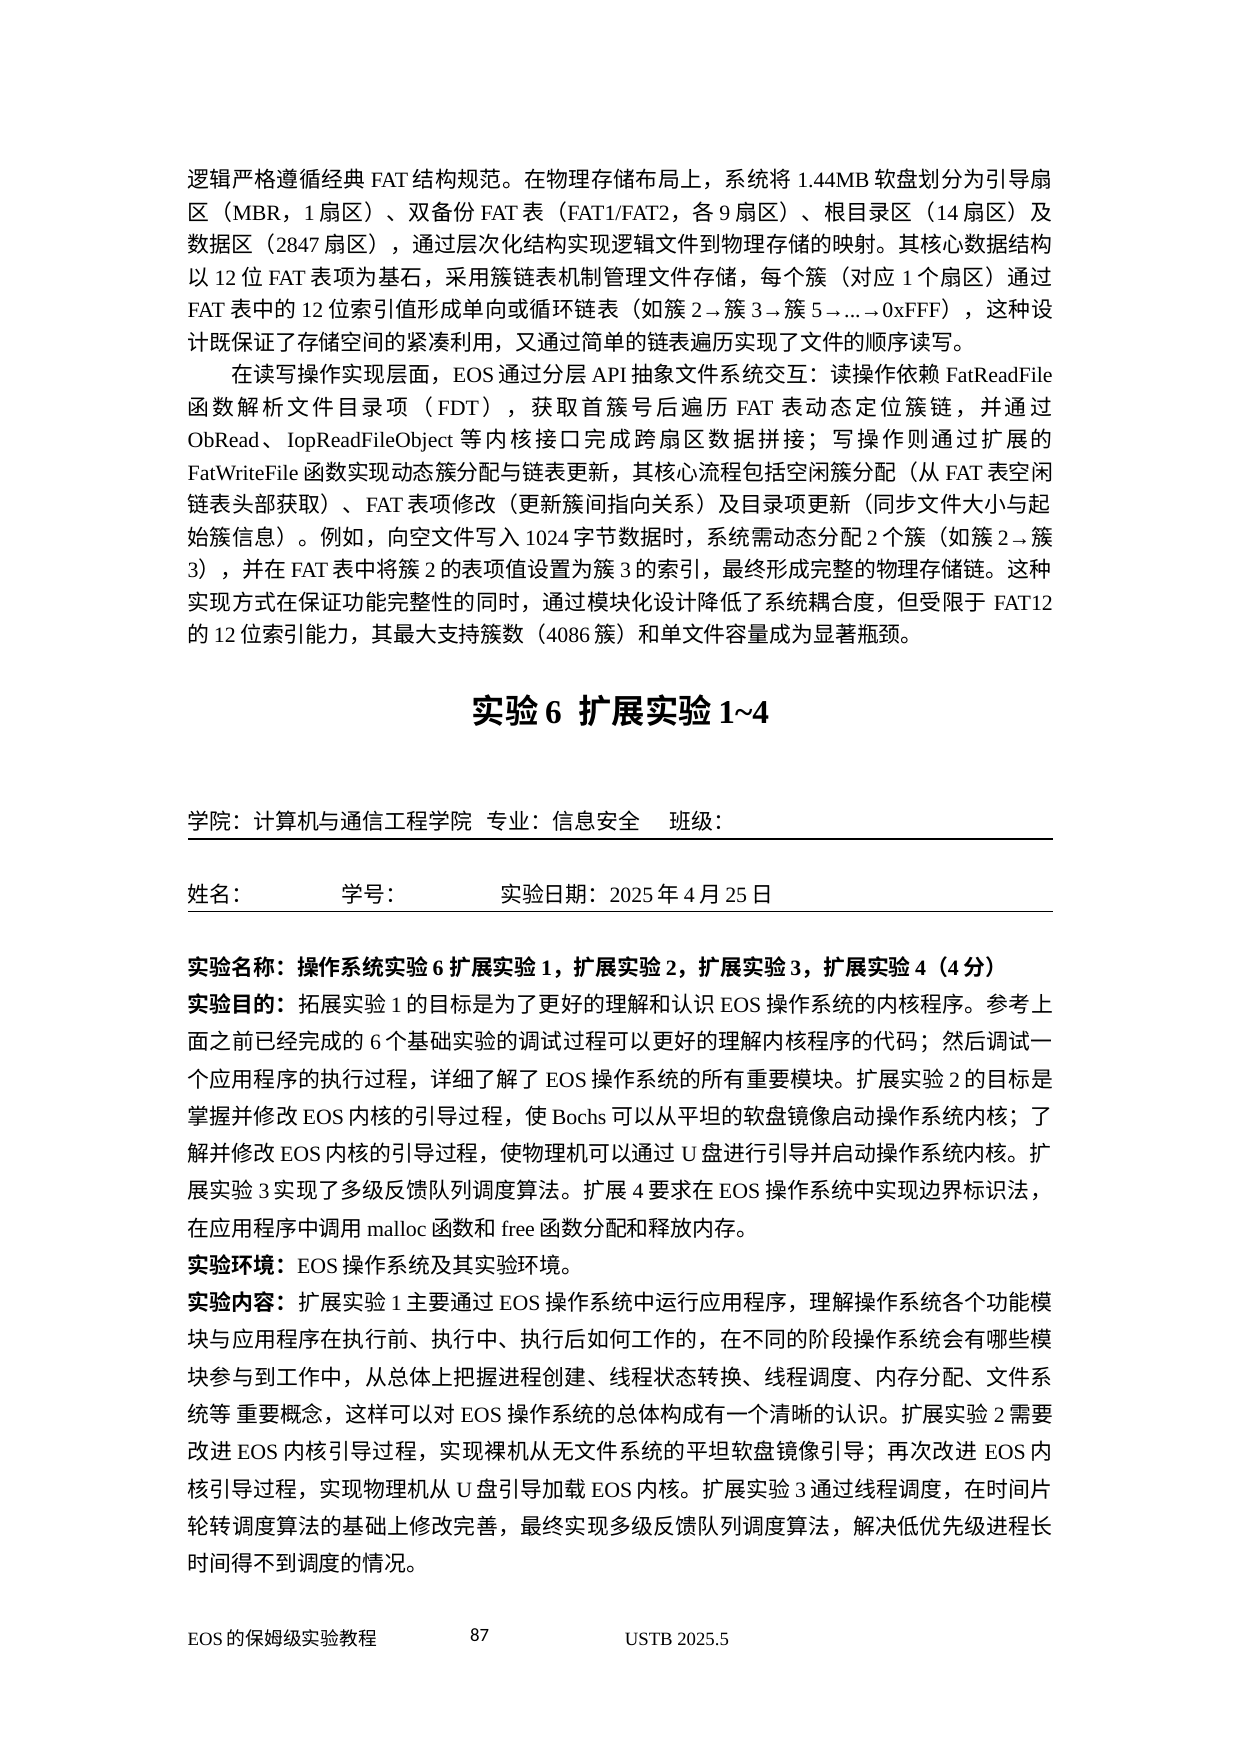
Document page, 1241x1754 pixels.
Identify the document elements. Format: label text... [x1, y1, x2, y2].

text 实验内容：扩展实验1主要通过EOS操作系统中运行应用程序，理解操作系统各个功能模块与应用程序在执行前、执行中、执行后如何工作的，在不同的阶段操作系统会有哪些模块参与到工作中，从总体上把握进程创建、线程状态转换、线程调度、内存分配、文件系统等 重要概念，这样可以对 EOS 操作系统的总体构成有一个清晰的认识。扩展实验2需要改进EOS内核引导过程，实现裸机从无文件系统的平坦软盘镜像引导；再次改进EOS内核引导过程，实现物理机从U盘引导加载EOS内核。扩展实验3通过线程调度，在时间片轮转调度算法的基础上修改完善，最终实现多级反馈队列调度算法，解决低优先级进程长时间得不到调度的情况。 [187, 1285, 1053, 1578]
text 实验环境：EOS操作系统及其实验环境。 [187, 1248, 1053, 1280]
text 姓名： 学号： 实验日期：2025年4月25日 [187, 877, 1053, 912]
text 实验名称：操作系统实验6 扩展实验1，扩展实验2，扩展实验3，扩展实验4（4分） [187, 949, 1053, 982]
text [187, 162, 1053, 357]
text 实验目的：拓展实验1的目标是为了更好的理解和认识EOS操作系统的内核程序。参考上面之前已经完成的6个基础实验的调试过程可以更好的理解内核程序的代码；然后调试一个应用程序的执行过程，详细了解了EOS操作系统的所有重要模块。扩展实验2的目标是掌握并修改EOS内核的引导过程，使Bochs可以从平坦的软盘镜像启动操作系统内核；了解并修改EOS内核的引导过程，使物理机可以通过U盘进行引导并启动操作系统内核。扩展实验3实现了多级反馈队列调度算法。扩展4要求在EOS操作系统中实现边界标识法，在应用程序中调用malloc函数和free函数分配和释放内存。 [187, 987, 1053, 1243]
text 在读写操作实现层面，EOS通过分层API抽象文件系统交互：读操作依赖FatReadFile函数解析文件目录项（FDT），获取首簇号后遍历FAT表动态定位簇链，并通过ObRead、IopReadFileObject等内核接口完成跨扇区数据拼接；写操作则通过扩展的FatWriteFile函数实现动态簇分配与链表更新，其核心流程包括空闲簇分配（从FAT表空闲链表头部获取）、FAT表项修改（更新簇间指向关系）及目录项更新（同步文件大小与起始簇信息）。例如，向空文件写入1024字节数据时，系统需动态分配2个簇（如簇2→簇3），并在FAT表中将簇2的表项值设置为簇3的索引，最终形成完整的物理存储链。这种实现方式在保证功能完整性的同时，通过模块化设计降低了系统耦合度，但受限于FAT12的12位索引能力，其最大支持簇数（4086簇）和单文件容量成为显著瓶颈。 [187, 357, 1053, 649]
subtitle 实验6 扩展实验1~4 [187, 677, 1053, 742]
text 学院：计算机与通信工程学院 专业：信息安全 班级： [187, 803, 1053, 839]
